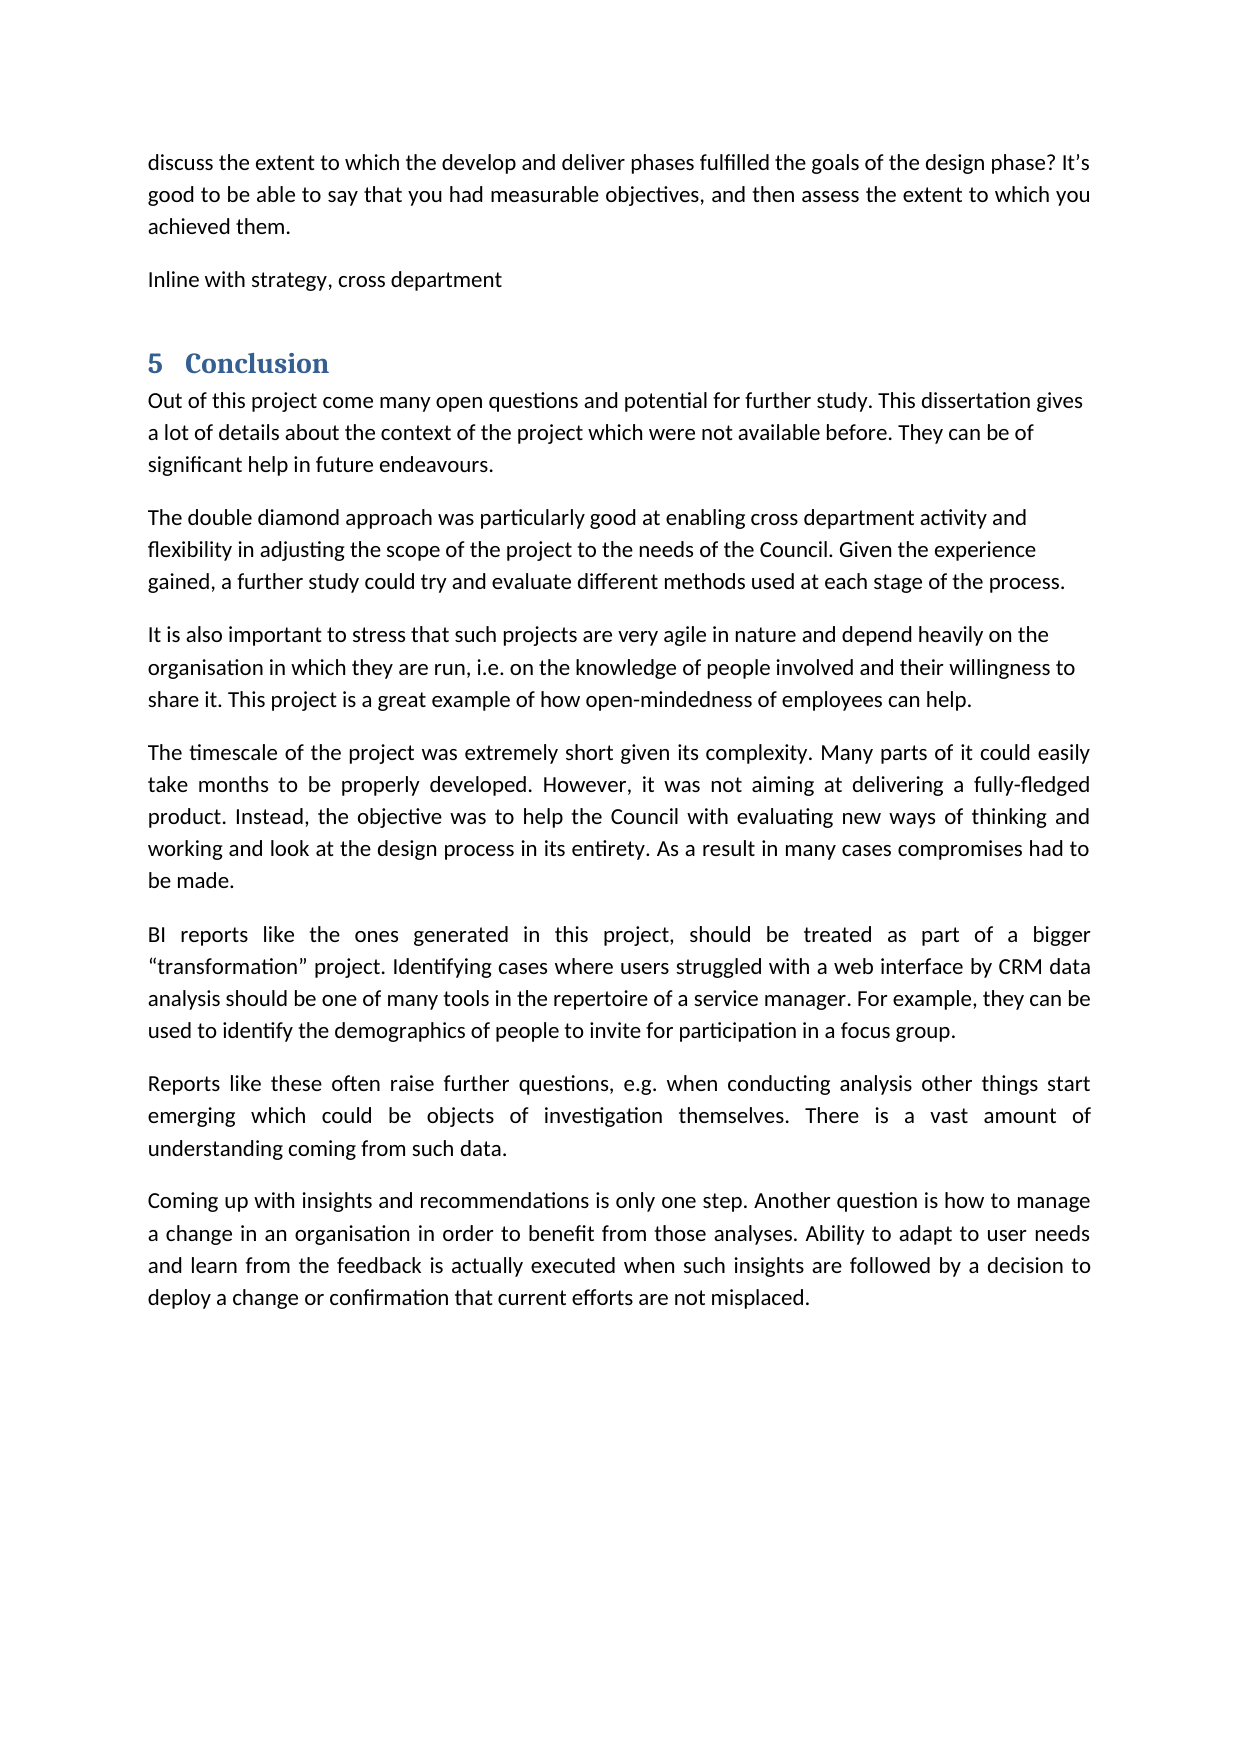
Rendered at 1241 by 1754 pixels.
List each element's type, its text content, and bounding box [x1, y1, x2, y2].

text Out of this project come many open questions and potential for further study. This dissertation gives a lot of details about the context of the project which were not available before. They can be of significant help in future endeavours. [148, 386, 1093, 478]
text discuss the extent to which the develop and deliver phases fulfilled the goals of the design phase? It’s good to be able to say that you had measurable objectives, and then assess the extent to which you achieved them. [148, 148, 1093, 240]
text Inline with strategy, cross department [148, 265, 1093, 293]
text It is also important to stress that such projects are very agile in nature and depend heavily on the organisation in which they are run, i.e. on the knowledge of people involved and their willingness to share it. This project is a great example of how open-mindedness of employees can help. [148, 621, 1093, 713]
text The timescale of the project was extremely short given its complexity. Many parts of it could easily take months to be properly developed. However, it was not aiming at delivering a fully-fledged product. Instead, the objective was to help the Council with evaluating new ways of thinking and working and look at the design process in its entirety. As a result in many cases compromises had to be made. [148, 738, 1093, 895]
text BI reports like the ones generated in this project, should be treated as part of a bigger “transformation” project. Identifying cases where users struggled with a web interface by CRM data analysis should be one of many tools in the repertoire of a service manager. For example, they can be used to identify the demographics of people to invite for participation in a focus group. [148, 920, 1093, 1044]
text The double diamond approach was particularly good at enabling cross department activity and flexibility in adjusting the scope of the project to the needs of the Council. Given the experience gained, a further study could try and evaluate different methods used at each stage of the process. [148, 503, 1093, 596]
subtitle Conclusion [148, 347, 1093, 381]
text Coming up with insights and recommendations is only one step. Another question is how to manage a change in an organisation in order to benefit from those analyses. Ability to adapt to user needs and learn from the feedback is actually executed when such insights are followed by a decision to deploy a change or confirmation that current efforts are not misplaced. [148, 1187, 1093, 1311]
text Reports like these often raise further questions, e.g. when conducting analysis other things start emerging which could be objects of investigation themselves. There is a vast amount of understanding coming from such data. [148, 1069, 1093, 1162]
